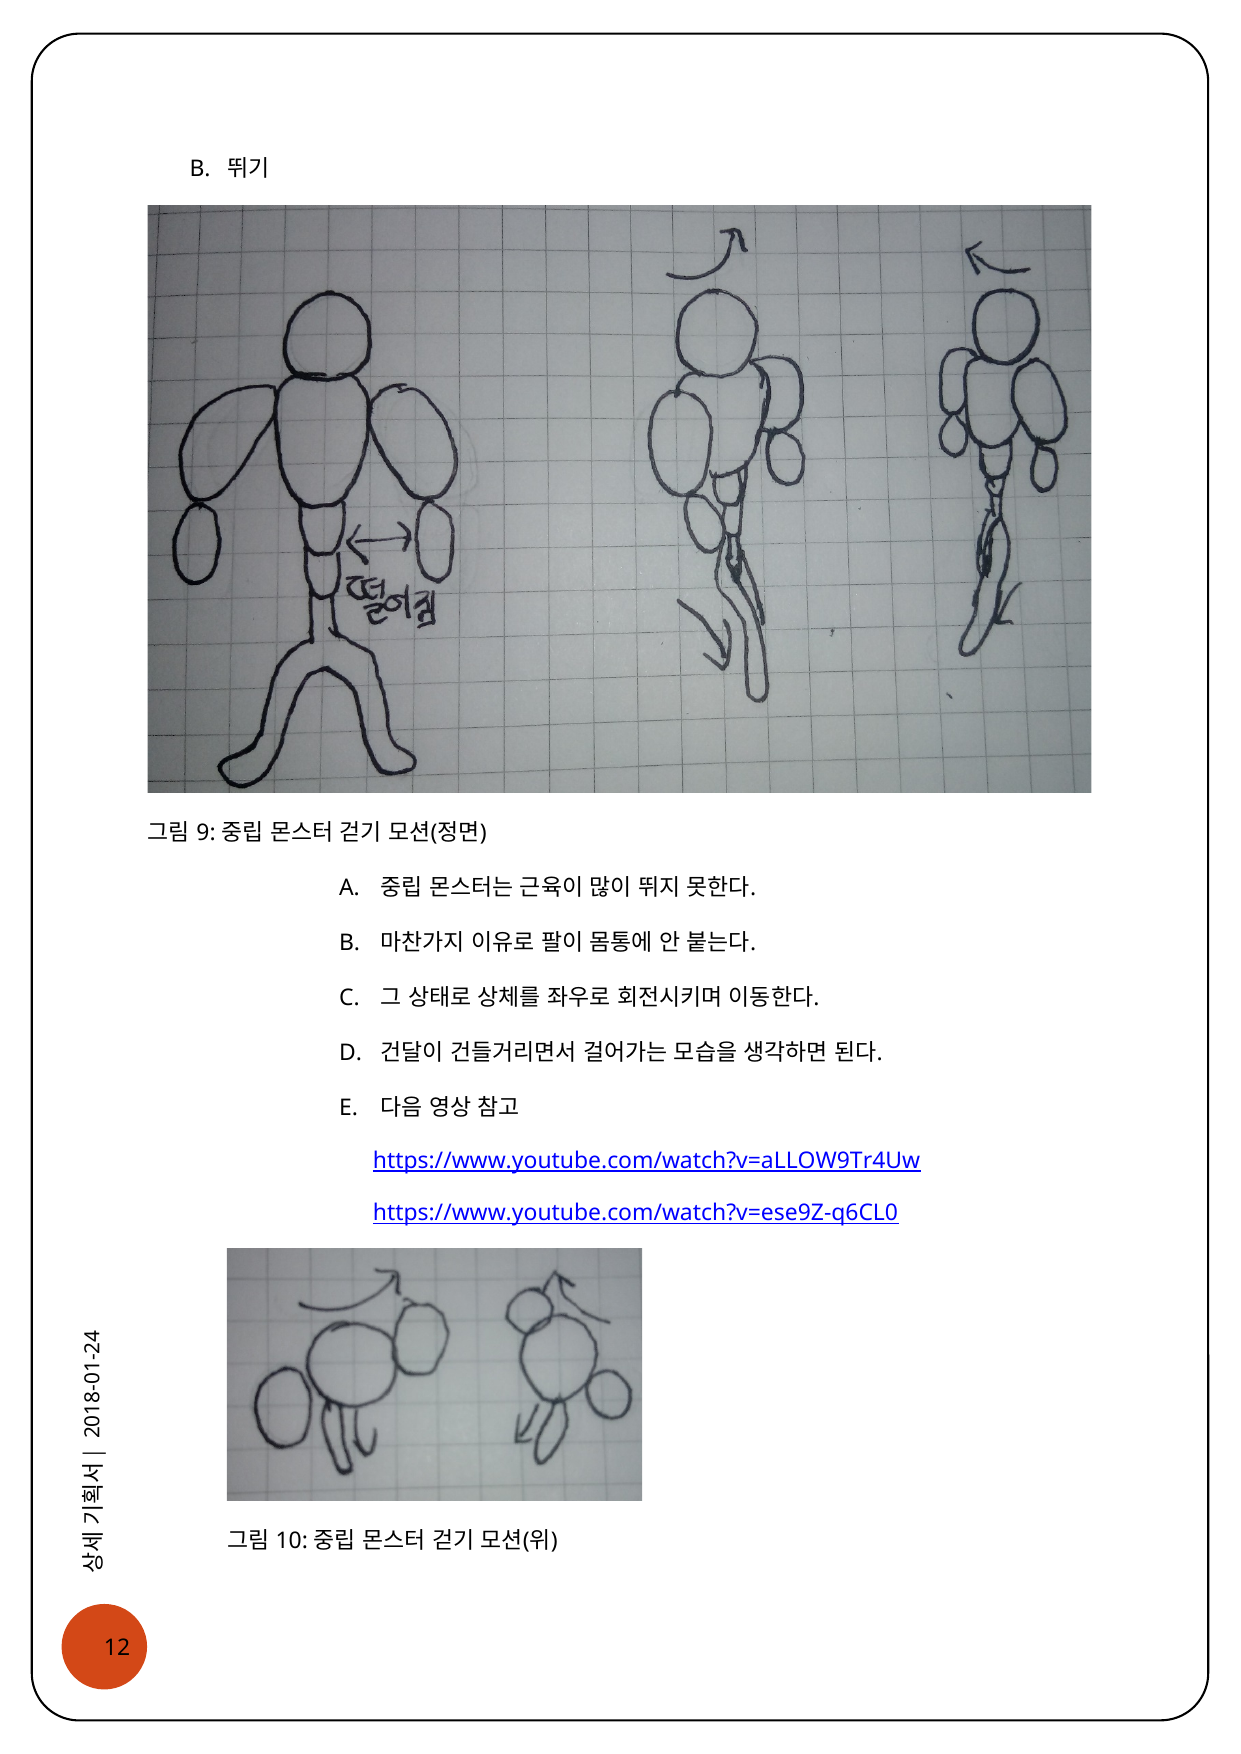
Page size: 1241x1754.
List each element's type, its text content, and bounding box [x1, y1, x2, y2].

list 그 상태로 상체를 좌우로 회전시키며 이동한다. [339, 979, 1092, 1012]
list 뛰기 [189, 150, 1092, 183]
text https://www.youtube.com/watch?v=aLLOW9Tr4Uw [335, 1144, 1092, 1175]
picture [147, 205, 1092, 793]
text 그림 10: 중립 몬스터 걷기 모션(위) [152, 1522, 1092, 1555]
list 다음 영상 참고 [339, 1089, 1092, 1122]
list 마찬가지 이유로 팔이 몸통에 안 붙는다. [339, 924, 1092, 957]
picture [226, 1248, 643, 1501]
text https://www.youtube.com/watch?v=ese9Z-q6CL0 [335, 1196, 1092, 1227]
list 건달이 건들거리면서 걸어가는 모습을 생각하면 된다. [339, 1034, 1092, 1067]
text 그림 9: 중립 몬스터 걷기 모션(정면) [148, 814, 1092, 847]
list 중립 몬스터는 근육이 많이 뛰지 못한다. [339, 869, 1092, 902]
